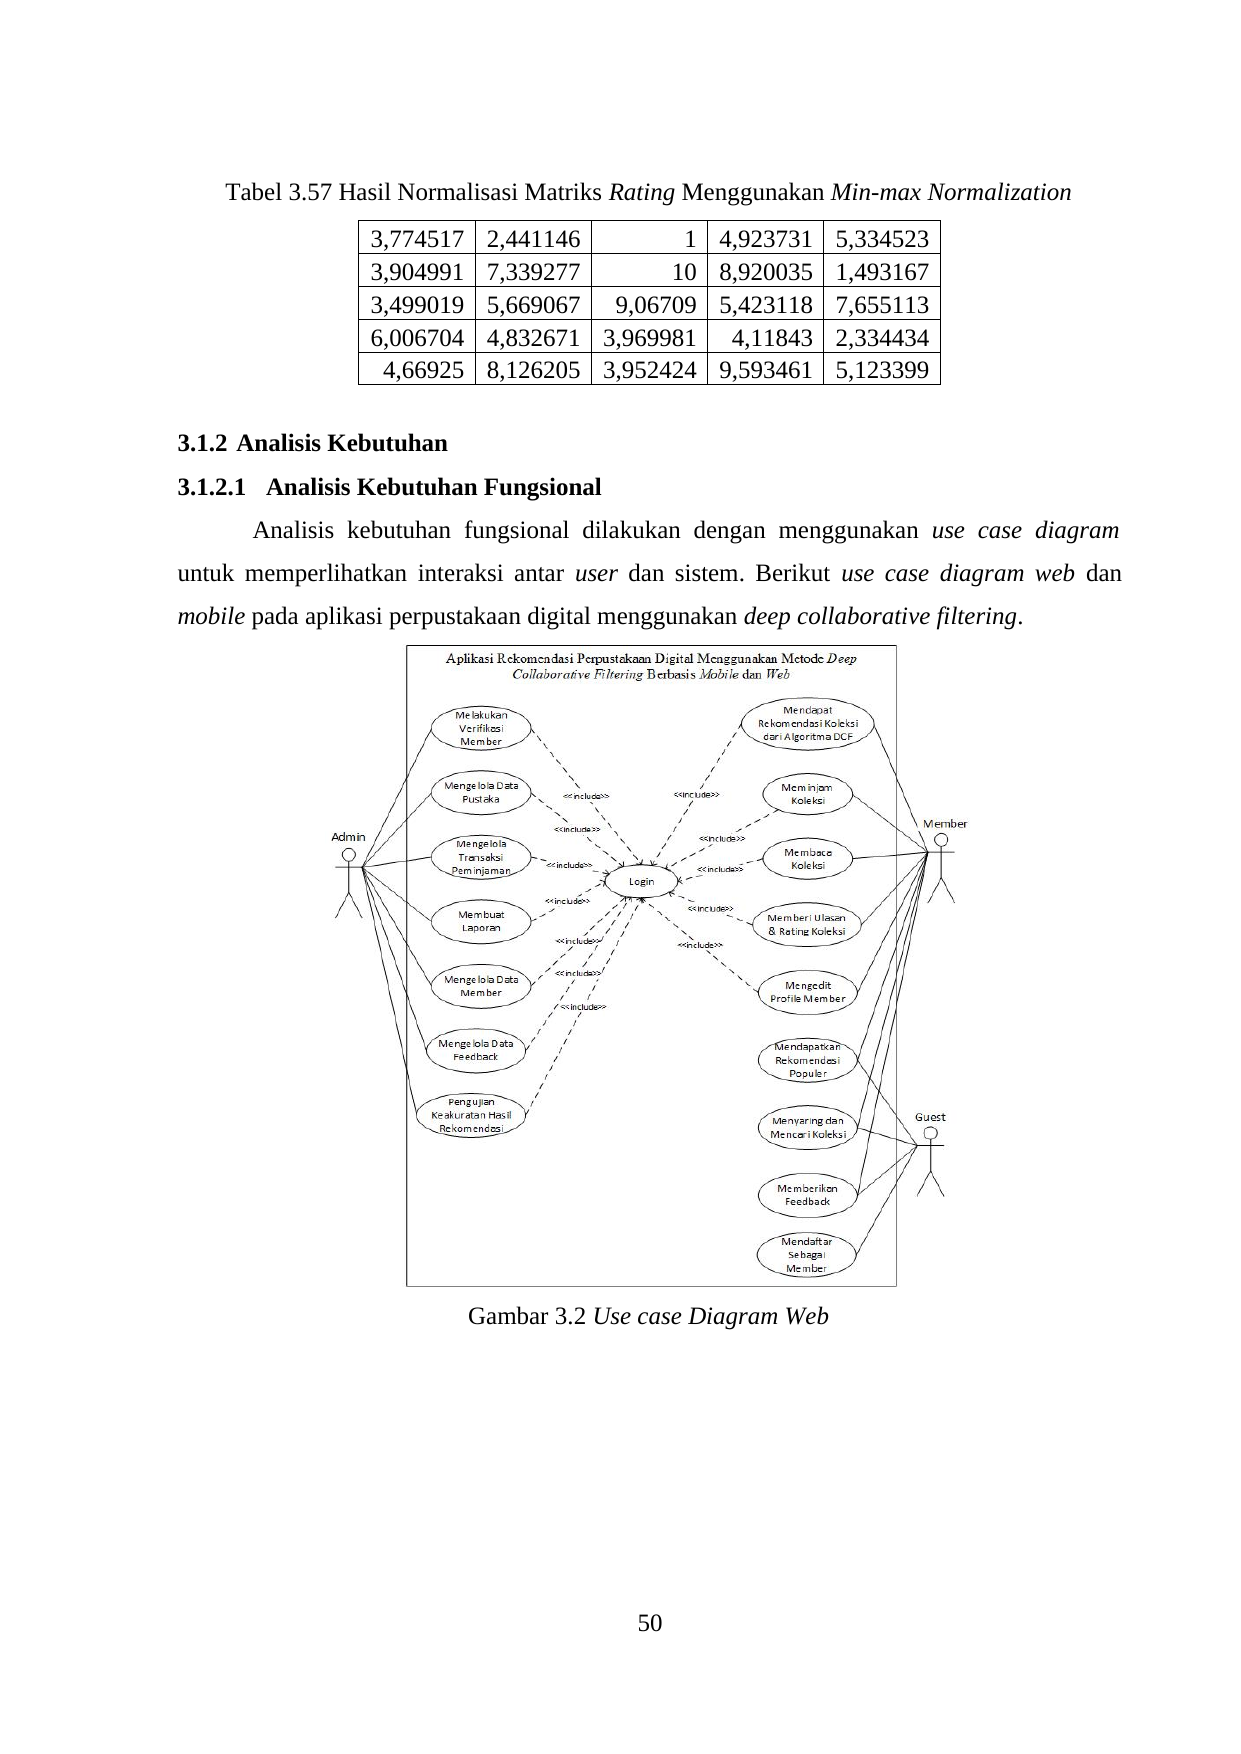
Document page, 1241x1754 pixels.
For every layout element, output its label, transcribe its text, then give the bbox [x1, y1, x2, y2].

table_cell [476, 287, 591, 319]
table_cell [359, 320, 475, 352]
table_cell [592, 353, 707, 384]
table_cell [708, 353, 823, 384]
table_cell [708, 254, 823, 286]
picture [325, 644, 975, 1287]
text Gambar 3.2 Use case Diagram Web [177, 1301, 1122, 1329]
text Analisis kebutuhan fungsional dilakukan dengan menggunakan use case diagram untuk memperlihatkan interaksi antar user dan sistem. Berikut use case diagram web dan mobile pada aplikasi perpustakaan digital menggunakan deep collaborative filtering. [177, 515, 1122, 630]
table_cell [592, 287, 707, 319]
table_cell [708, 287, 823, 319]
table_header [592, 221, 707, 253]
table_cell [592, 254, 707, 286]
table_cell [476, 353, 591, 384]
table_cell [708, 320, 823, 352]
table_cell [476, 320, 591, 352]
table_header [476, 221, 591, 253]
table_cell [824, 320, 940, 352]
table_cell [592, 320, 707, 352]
subtitle Analisis Kebutuhan Fungsional [177, 472, 1122, 500]
subtitle Analisis Kebutuhan [177, 428, 1122, 457]
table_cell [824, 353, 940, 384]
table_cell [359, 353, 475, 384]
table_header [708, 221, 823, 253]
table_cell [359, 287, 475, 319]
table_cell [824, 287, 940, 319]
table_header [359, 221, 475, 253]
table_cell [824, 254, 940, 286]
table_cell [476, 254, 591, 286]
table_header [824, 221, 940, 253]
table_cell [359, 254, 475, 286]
